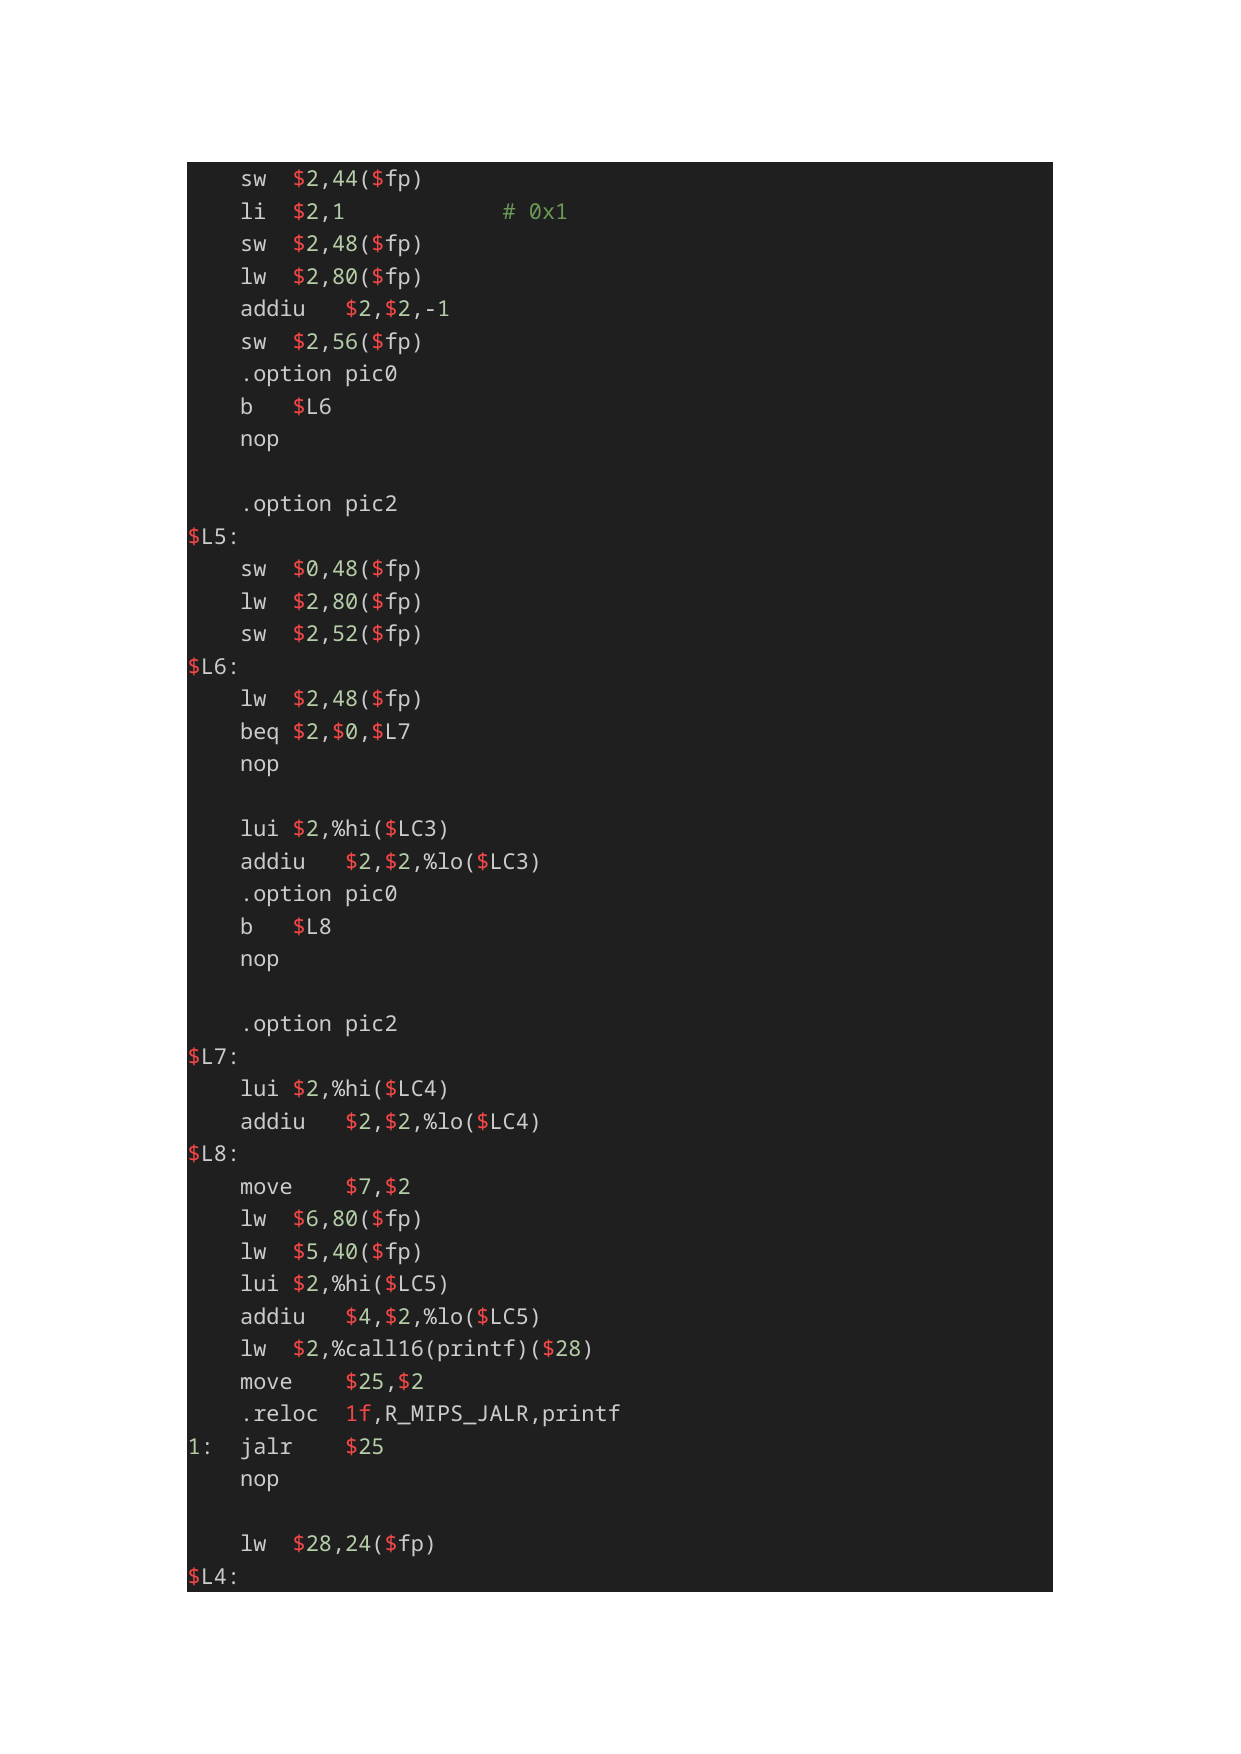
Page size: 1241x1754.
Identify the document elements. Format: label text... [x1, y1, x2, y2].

text lw $2,48($fp) [187, 682, 1053, 714]
text nop [187, 422, 1053, 454]
text $L7: [187, 1039, 1053, 1072]
text nop [187, 942, 1053, 974]
text lw $6,80($fp) [187, 1202, 1053, 1234]
text b $L8 [187, 909, 1053, 942]
text sw $2,44($fp) [187, 162, 1053, 194]
text nop [187, 747, 1053, 779]
text .option pic0 [187, 357, 1053, 389]
text addiu $4,$2,%lo($LC5) [187, 1299, 1053, 1332]
text .option pic0 [187, 877, 1053, 909]
text addiu $2,$2,%lo($LC3) [187, 844, 1053, 877]
text li $2,1 # 0x1 [187, 194, 1053, 227]
text $L6: [187, 649, 1053, 682]
text lui $2,%hi($LC4) [187, 1072, 1053, 1104]
text lw $2,%call16(printf)($28) [187, 1332, 1053, 1364]
text beq $2,$0,$L7 [187, 714, 1053, 747]
text sw $2,48($fp) [187, 227, 1053, 259]
text $L4: [187, 1559, 1053, 1592]
text sw $2,52($fp) [187, 617, 1053, 649]
text nop [187, 1462, 1053, 1494]
text lw $2,80($fp) [187, 584, 1053, 617]
text lw $28,24($fp) [187, 1527, 1053, 1559]
text .option pic2 [187, 487, 1053, 519]
text lui $2,%hi($LC5) [187, 1267, 1053, 1299]
text move $25,$2 [187, 1364, 1053, 1397]
text move $7,$2 [187, 1169, 1053, 1202]
text addiu $2,$2,-1 [187, 292, 1053, 324]
text $L8: [187, 1137, 1053, 1169]
text lui $2,%hi($LC3) [187, 812, 1053, 844]
text .reloc 1f,R_MIPS_JALR,printf [187, 1397, 1053, 1429]
text lw $5,40($fp) [187, 1234, 1053, 1267]
text lw $2,80($fp) [187, 259, 1053, 292]
text .option pic2 [187, 1007, 1053, 1039]
text 1: jalr $25 [187, 1429, 1053, 1462]
text sw $2,56($fp) [187, 324, 1053, 357]
text b $L6 [187, 389, 1053, 422]
text sw $0,48($fp) [187, 552, 1053, 584]
text addiu $2,$2,%lo($LC4) [187, 1104, 1053, 1137]
text $L5: [187, 519, 1053, 552]
